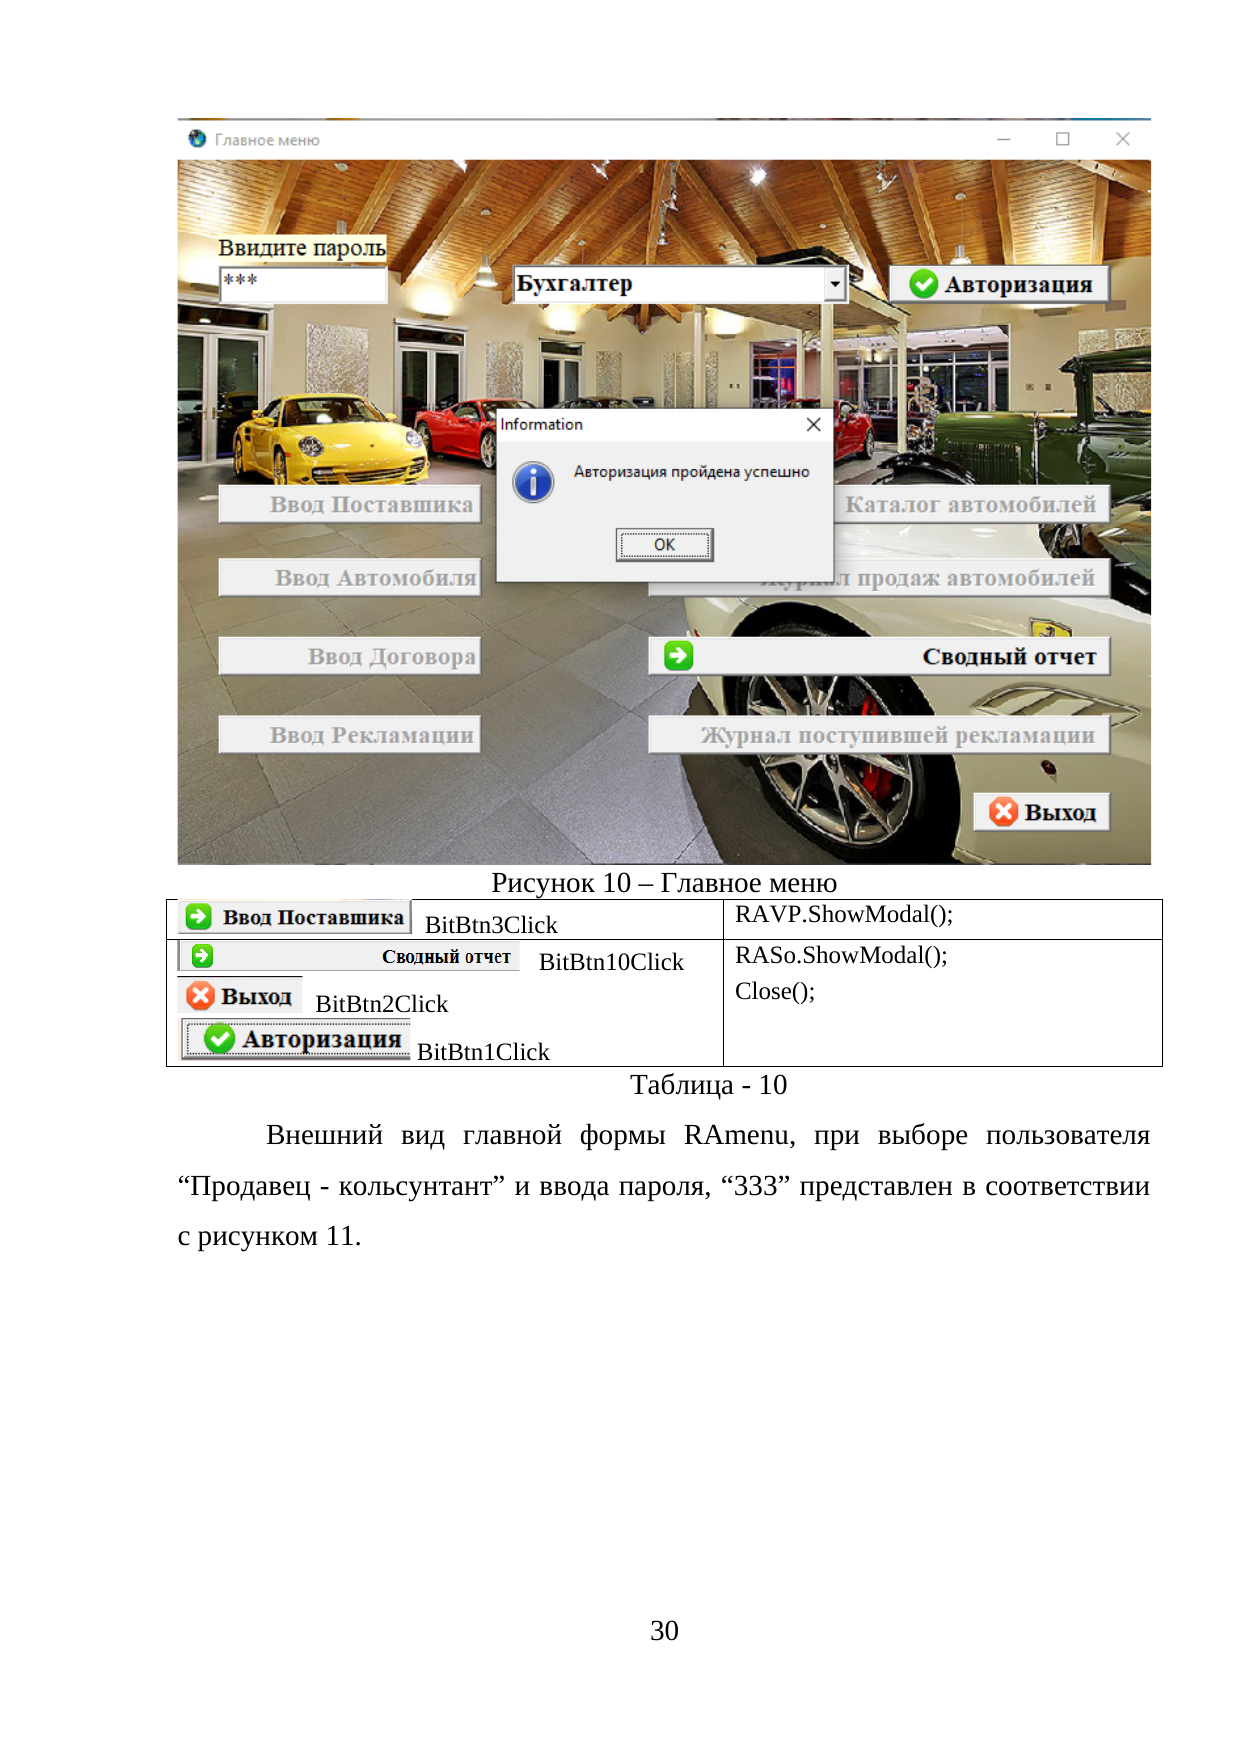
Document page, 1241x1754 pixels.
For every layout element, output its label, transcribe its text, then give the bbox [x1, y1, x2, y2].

text Рисунок 10 – Главное меню [177, 865, 1152, 898]
table_cell RASo.ShowModal(); [724, 940, 1162, 976]
table_header RAVP.ShowModal(); [724, 900, 1162, 939]
picture [177, 940, 520, 971]
picture [177, 118, 1152, 865]
table_cell Close(); [724, 976, 1162, 1018]
table_cell BitBtn1Click [167, 1018, 723, 1066]
picture [177, 899, 413, 934]
table_cell BitBtn2Click [167, 976, 723, 1018]
table_cell BitBtn10Click [167, 940, 723, 976]
picture [177, 976, 303, 1013]
picture [177, 1018, 411, 1061]
table_cell [724, 1018, 1162, 1066]
text Внешний вид главной формы RAmenu, при выборе пользователя “Продавец - кольсунтант” и ввода пароля, “333” представлен в соответствии с рисунком 11. [177, 1117, 1152, 1252]
text Таблица - 10 [177, 1067, 1152, 1101]
table_header BitBtn3Click [167, 900, 723, 939]
